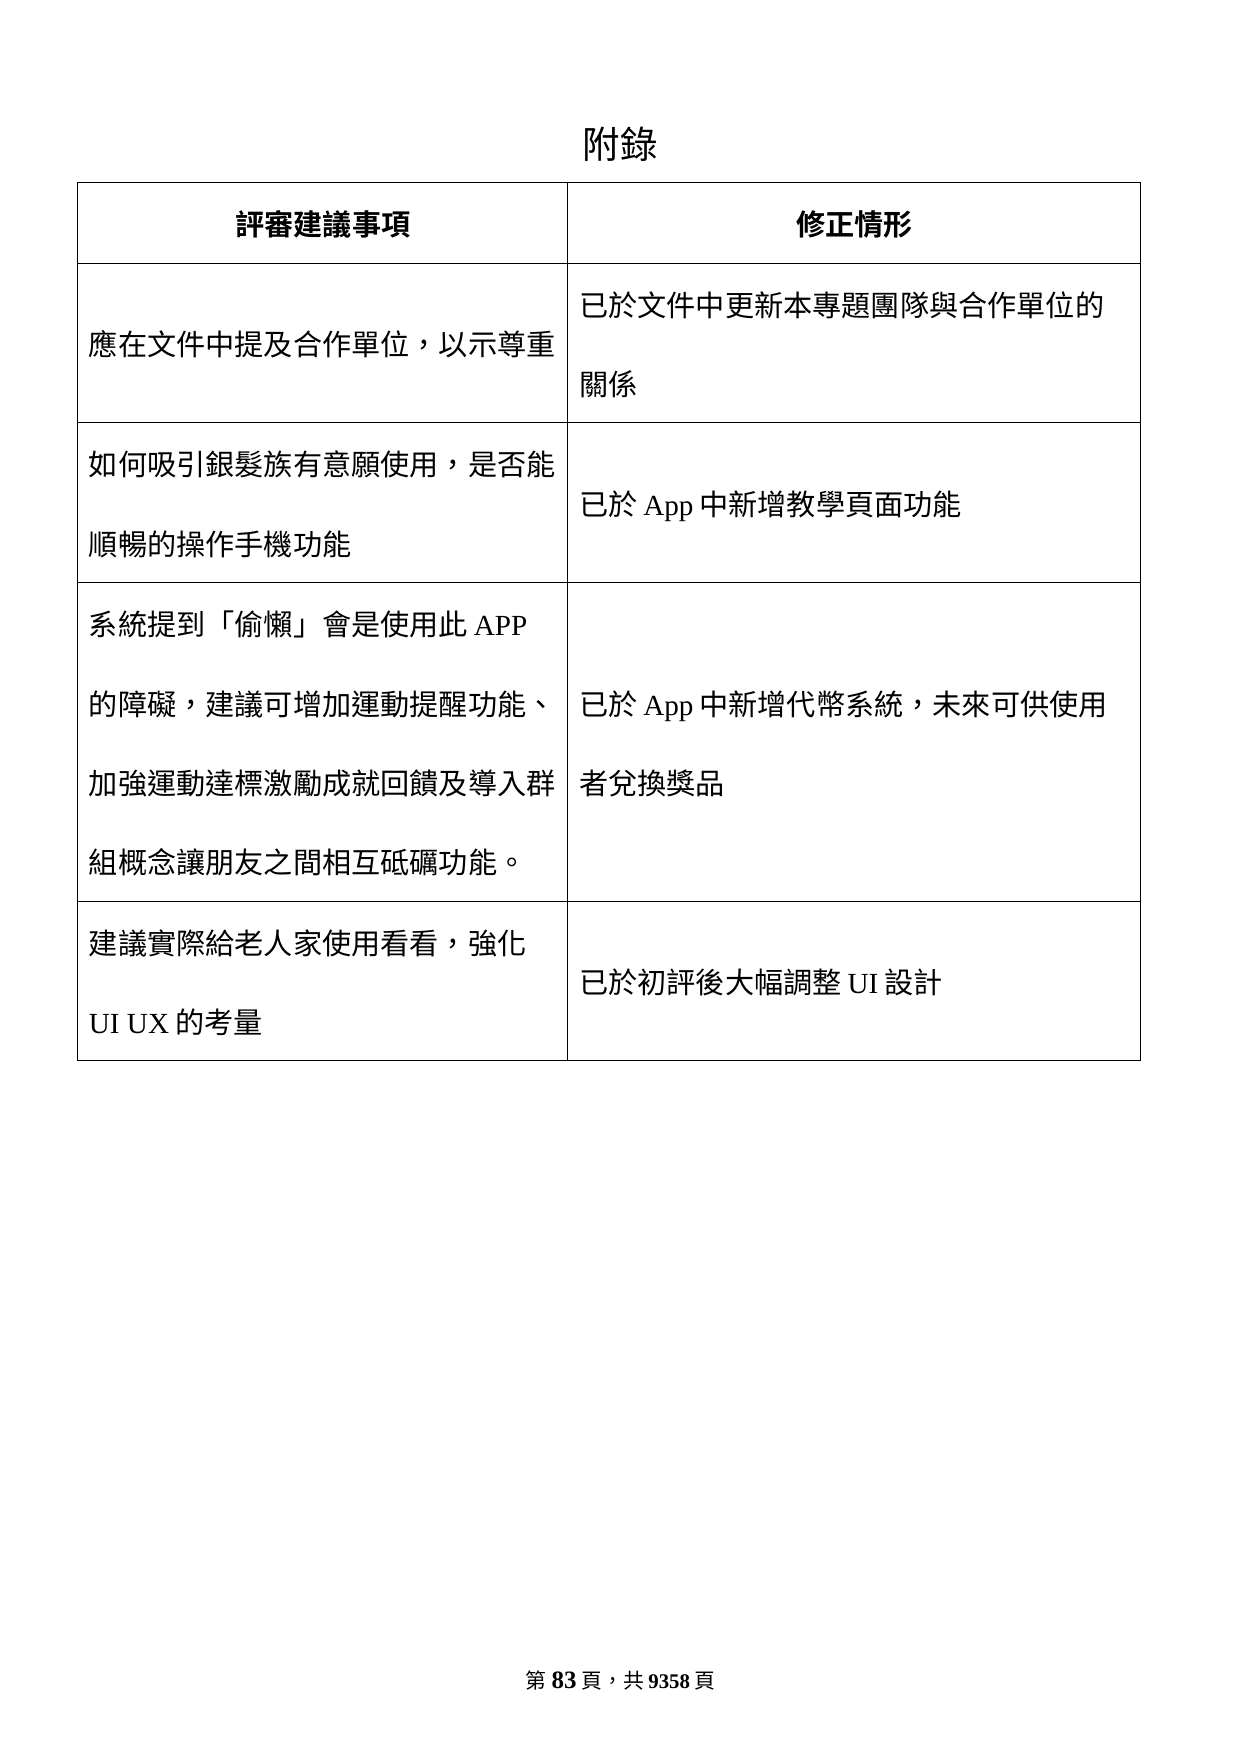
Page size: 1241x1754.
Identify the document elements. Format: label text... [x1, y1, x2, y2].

table_cell 已於文件中更新本專題團隊與合作單位的關係 [568, 264, 1140, 422]
table_cell 已於App中新增教學頁面功能 [568, 423, 1140, 582]
text 附錄 [89, 103, 1152, 182]
table_cell 建議實際給老人家使用看看，強化UI UX的考量 [78, 902, 567, 1060]
table_cell 如何吸引銀髮族有意願使用，是否能順暢的操作手機功能 [78, 423, 567, 582]
table_cell 已於初評後大幅調整UI設計 [568, 902, 1140, 1060]
table_cell 系統提到「偷懶」會是使用此APP的障礙，建議可增加運動提醒功能、加強運動達標激勵成就回饋及導入群組概念讓朋友之間相互砥礪功能。 [78, 583, 567, 901]
table_cell 已於App中新增代幣系統，未來可供使用者兌換獎品 [568, 583, 1140, 901]
table_header 評審建議事項 [78, 183, 567, 262]
table_header 修正情形 [568, 183, 1140, 262]
table_cell 應在文件中提及合作單位，以示尊重 [78, 264, 567, 422]
